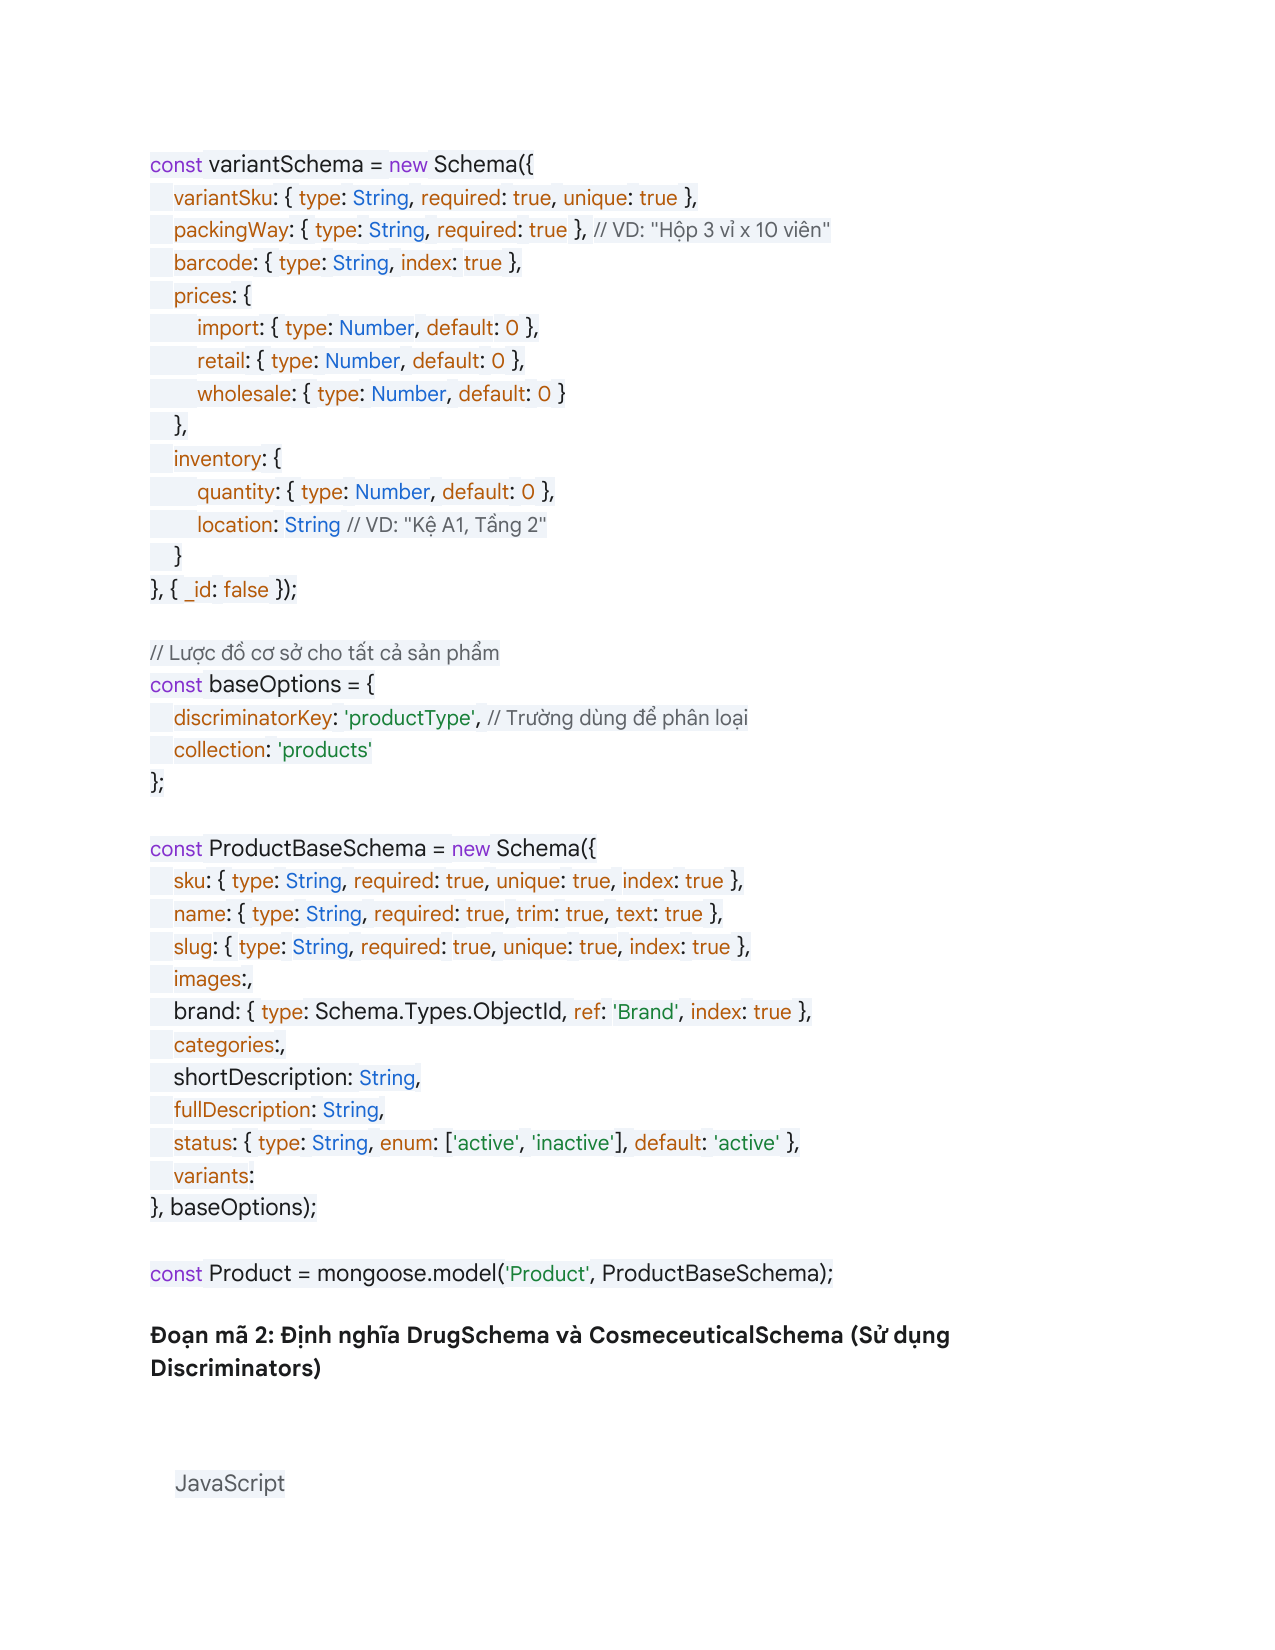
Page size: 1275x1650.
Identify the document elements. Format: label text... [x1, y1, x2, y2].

text Đoạn mã 2: Định nghĩa DrugSchema và CosmeceuticalSchema (Sử dụng Discriminators) [150, 1321, 1125, 1383]
text JavaScript [175, 1469, 1112, 1498]
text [150, 150, 1125, 1318]
